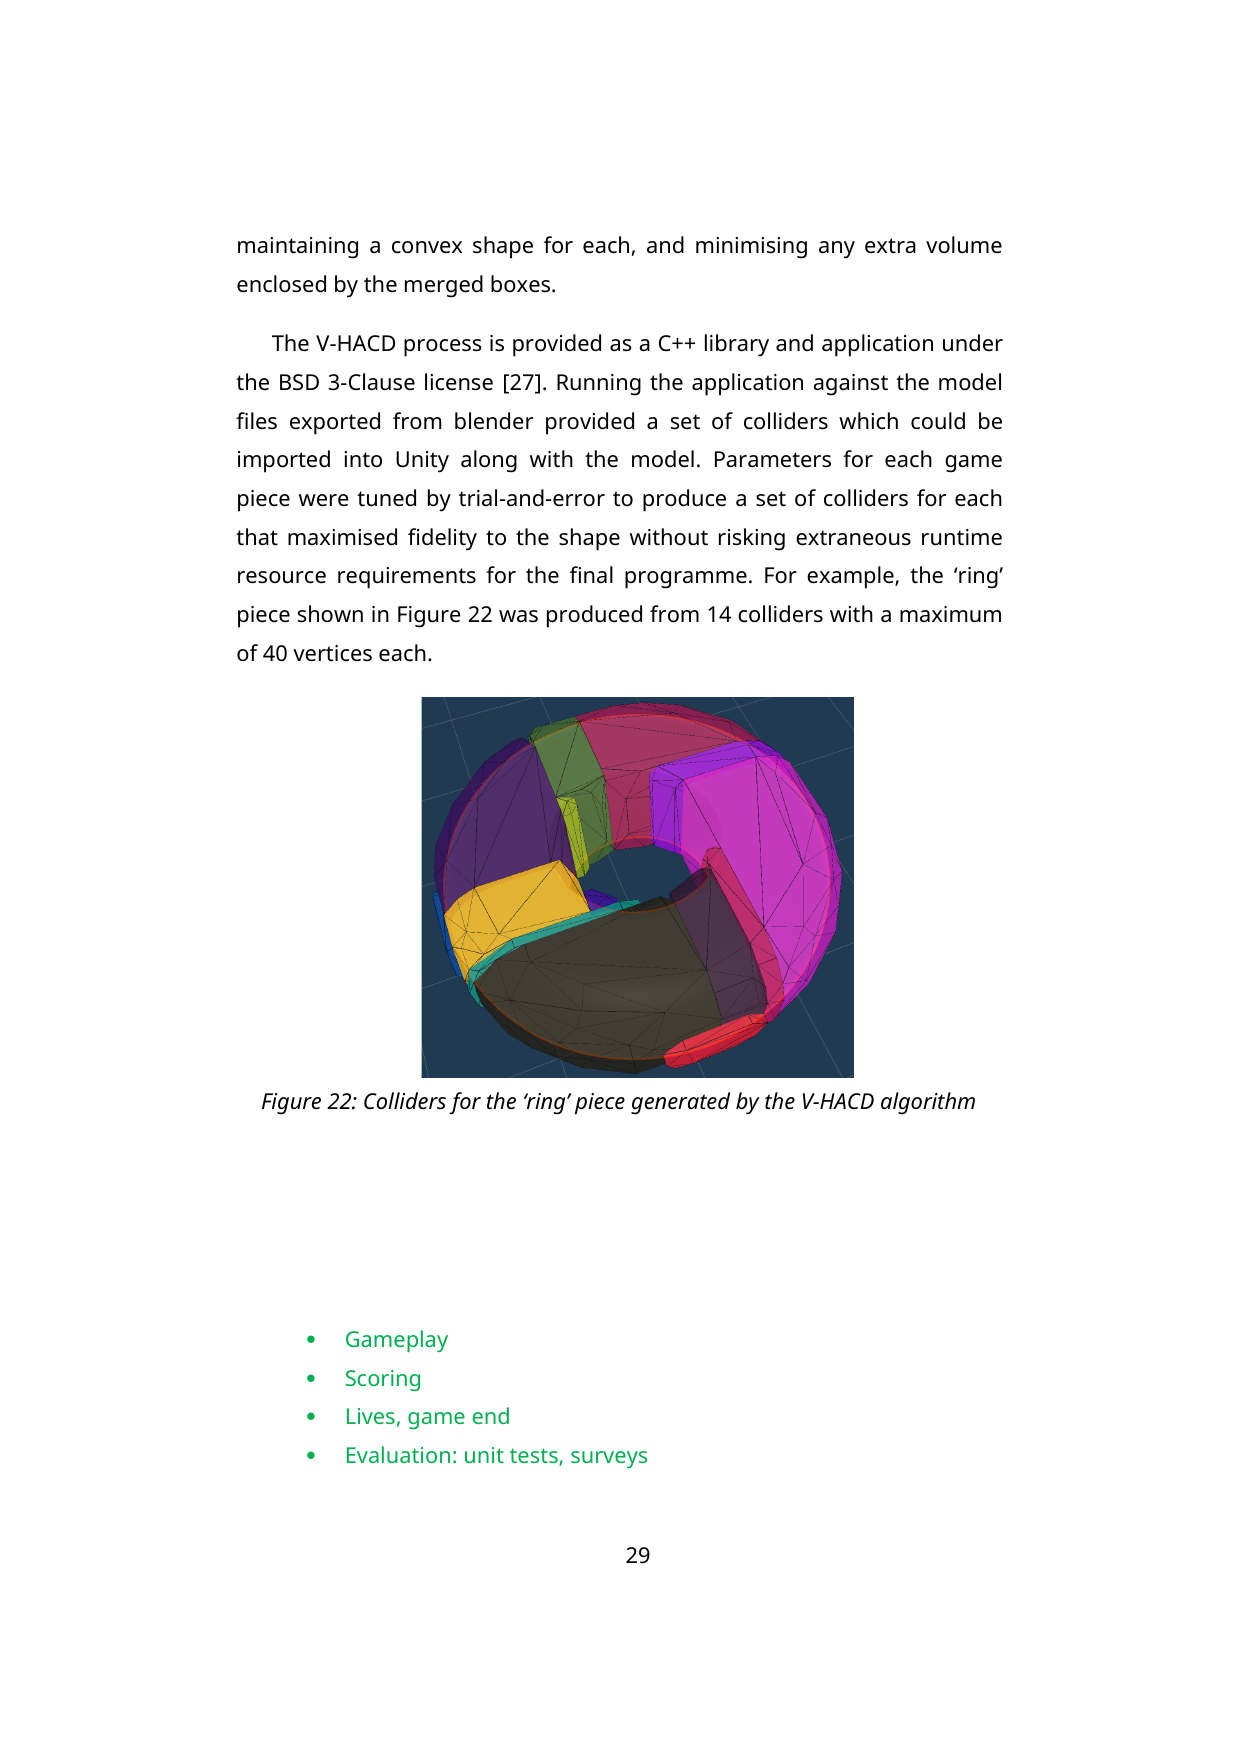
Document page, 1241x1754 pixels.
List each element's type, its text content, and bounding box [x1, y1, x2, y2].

picture [421, 697, 854, 1078]
list Scoring [307, 1363, 1004, 1392]
list Lives, game end [307, 1401, 1004, 1431]
text The V-HACD process is provided as a C++ library and application under the BSD 3-Clause license. Running the application against the model files exported from blender provided a set of colliders which could be imported into Unity along with the model. Parameters for each game piece were tuned by trial-and-error to produce a set of colliders for each that maximised fidelity to the shape without risking extraneous runtime resource requirements for the final programme. For example, the ‘ring’ piece shown in Figure 22 was produced from 14 colliders with a maximum of 40 vertices each. [236, 328, 1004, 667]
list Evaluation: unit tests, surveys [307, 1440, 1004, 1470]
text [236, 230, 1004, 299]
list Gameplay [307, 1324, 1004, 1354]
